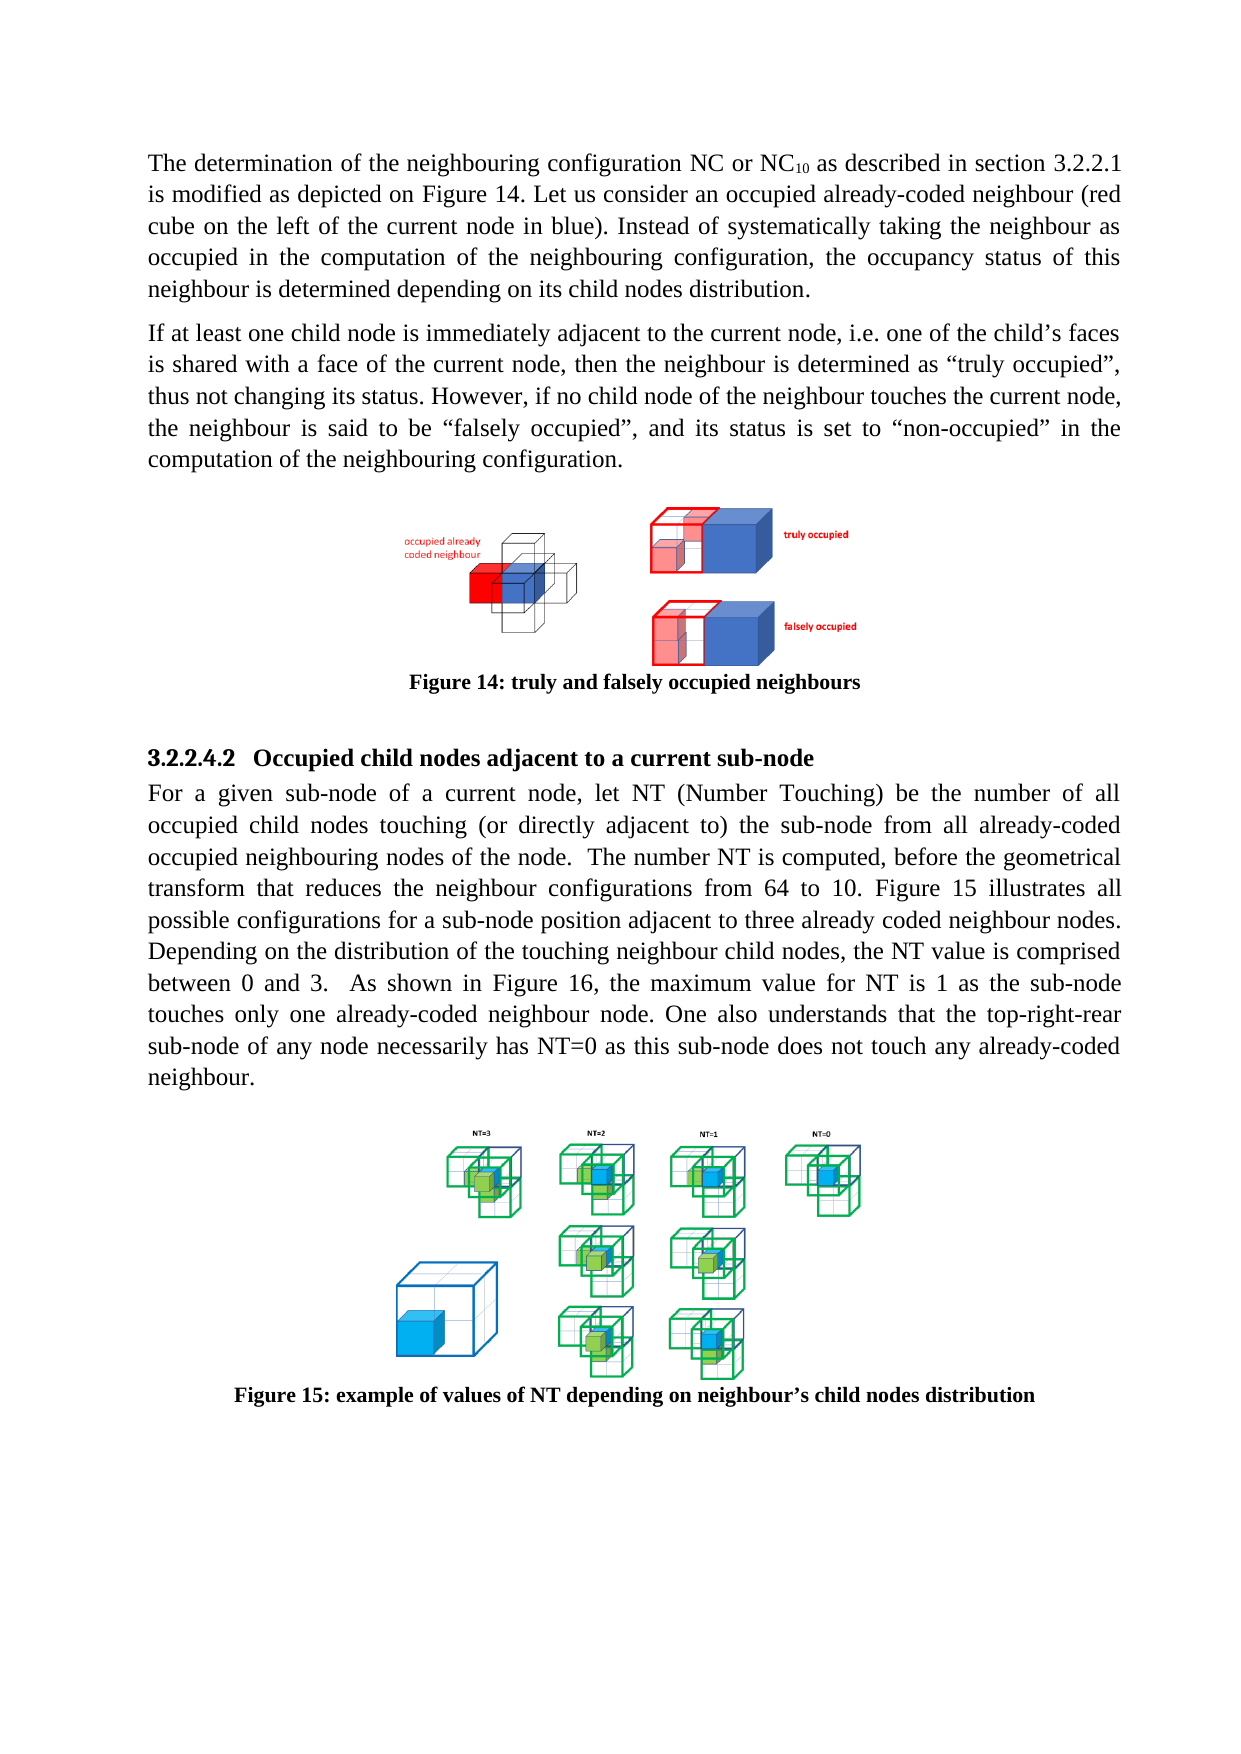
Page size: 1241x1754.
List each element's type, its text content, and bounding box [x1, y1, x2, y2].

text Figure 15: example of values of NT depending on neighbour’s child nodes distribution [148, 1382, 1122, 1407]
text For a given sub-node of a current node, let NT (Number Touching) be the number of all occupied child nodes touching (or directly adjacent to) the sub-node from all already-coded occupied neighbouring nodes of the node. The number NT is computed, before the geometrical transform that reduces the neighbour configurations from 64 to 10. Figure 15 illustrates all possible configurations for a sub-node position adjacent to three already coded neighbour nodes. Depending on the distribution of the touching neighbour child nodes, the NT value is comprised between 0 and 3. As shown in Figure 16, the maximum value for NT is 1 as the sub-node touches only one already-coded neighbour node. One also understands that the top-right-rear sub-node of any node necessarily has NT=0 as this sub-node does not touch any already-coded neighbour. [148, 778, 1122, 1091]
picture [397, 507, 873, 666]
picture [396, 1125, 874, 1380]
text The determination of the neighbouring configuration NC or NC10 as described in section 3.2.2.1 is modified as depicted on Figure 14. Let us consider an occupied already-coded neighbour (red cube on the left of the current node in blue). Instead of systematically taking the neighbour as occupied in the computation of the neighbouring configuration, the occupancy status of this neighbour is determined depending on its child nodes distribution. [148, 148, 1122, 303]
text If at least one child node is immediately adjacent to the current node, i.e. one of the child’s faces is shared with a face of the current node, then the neighbour is determined as “truly occupied”, thus not changing its status. However, if no child node of the neighbour touches the current node, the neighbour is said to be “falsely occupied”, and its status is set to “non-occupied” in the computation of the neighbouring configuration. [148, 318, 1122, 473]
text Figure 14: truly and falsely occupied neighbours [148, 669, 1122, 694]
subtitle Occupied child nodes adjacent to a current sub-node [148, 743, 1122, 772]
